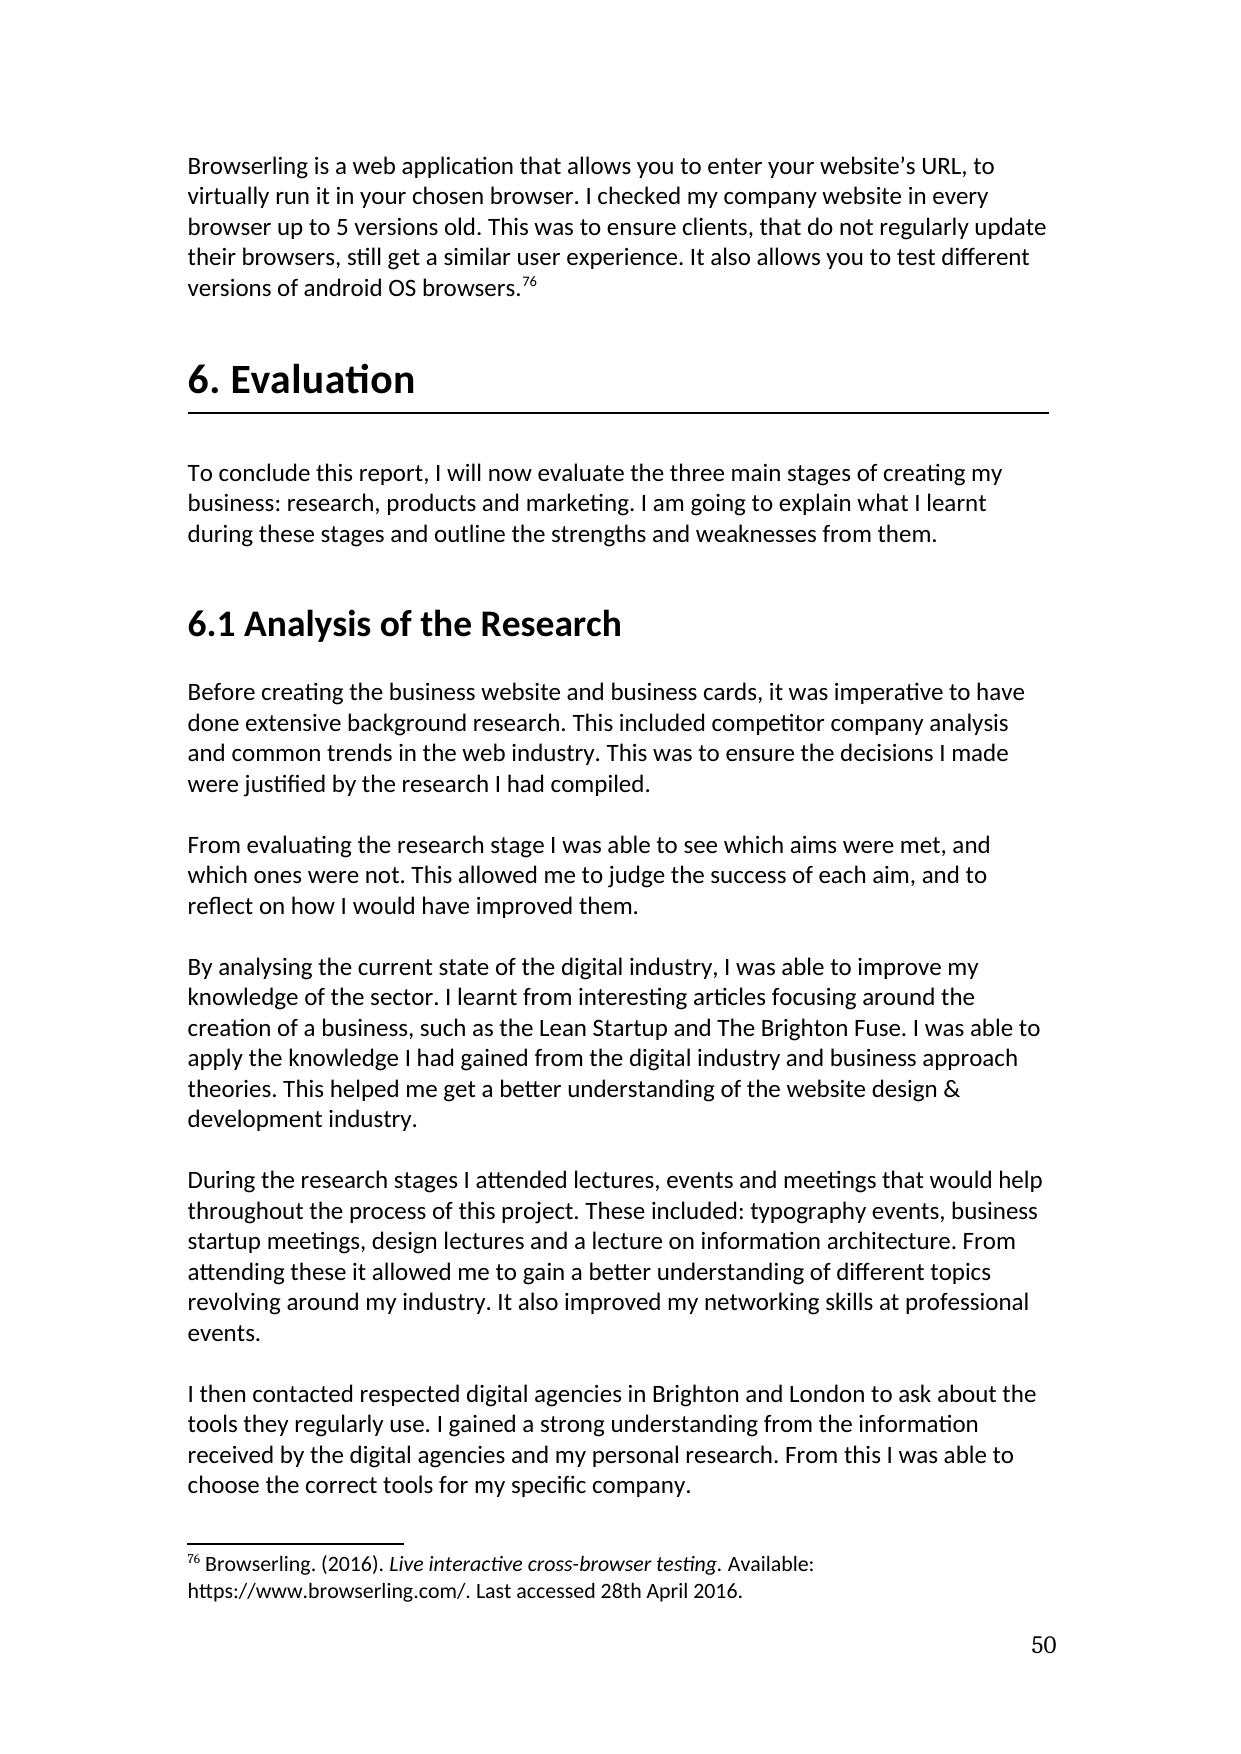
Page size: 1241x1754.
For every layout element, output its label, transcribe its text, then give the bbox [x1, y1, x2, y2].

subtitle 6. Evaluation [187, 353, 1049, 414]
text By analysing the current state of the digital industry, I was able to improve my knowledge of the sector. I learnt from interesting articles focusing around the creation of a business, such as the Lean Startup and The Brighton Fuse. I was able to apply the knowledge I had gained from the digital industry and business approach theories. This helped me get a better understanding of the website design & development industry. [187, 951, 1049, 1134]
text Before creating the business website and business cards, it was imperative to have done extensive background research. This included competitor company analysis and common trends in the web industry. This was to ensure the decisions I made were justified by the research I had compiled. [187, 676, 1049, 798]
text To conclude this report, I will now evaluate the three main stages of creating my business: research, products and marketing. I am going to explain what I learnt during these stages and outline the strengths and weaknesses from them. [187, 457, 1049, 548]
text During the research stages I attended lectures, events and meetings that would help throughout the process of this project. These included: typography events, business startup meetings, design lectures and a lecture on information architecture. From attending these it allowed me to gain a better understanding of different topics revolving around my industry. It also improved my networking skills at professional events. [187, 1164, 1049, 1348]
text Browserling is a web application that allows you to enter your website’s URL, to virtually run it in your chosen browser. I checked my company website in every browser up to 5 versions old. This was to ensure clients, that do not regularly update their browsers, still get a similar user experience. It also allows you to test different versions of android OS browsers. [187, 150, 1049, 303]
subtitle 6.1 Analysis of the Research [187, 600, 1049, 646]
text I then contacted respected digital agencies in Brighton and London to ask about the tools they regularly use. I gained a strong understanding from the information received by the digital agencies and my personal research. From this I was able to choose the correct tools for my specific company. [187, 1378, 1049, 1500]
text From evaluating the research stage I was able to see which aims were met, and which ones were not. This allowed me to judge the success of each aim, and to reflect on how I would have improved them. [187, 829, 1049, 920]
